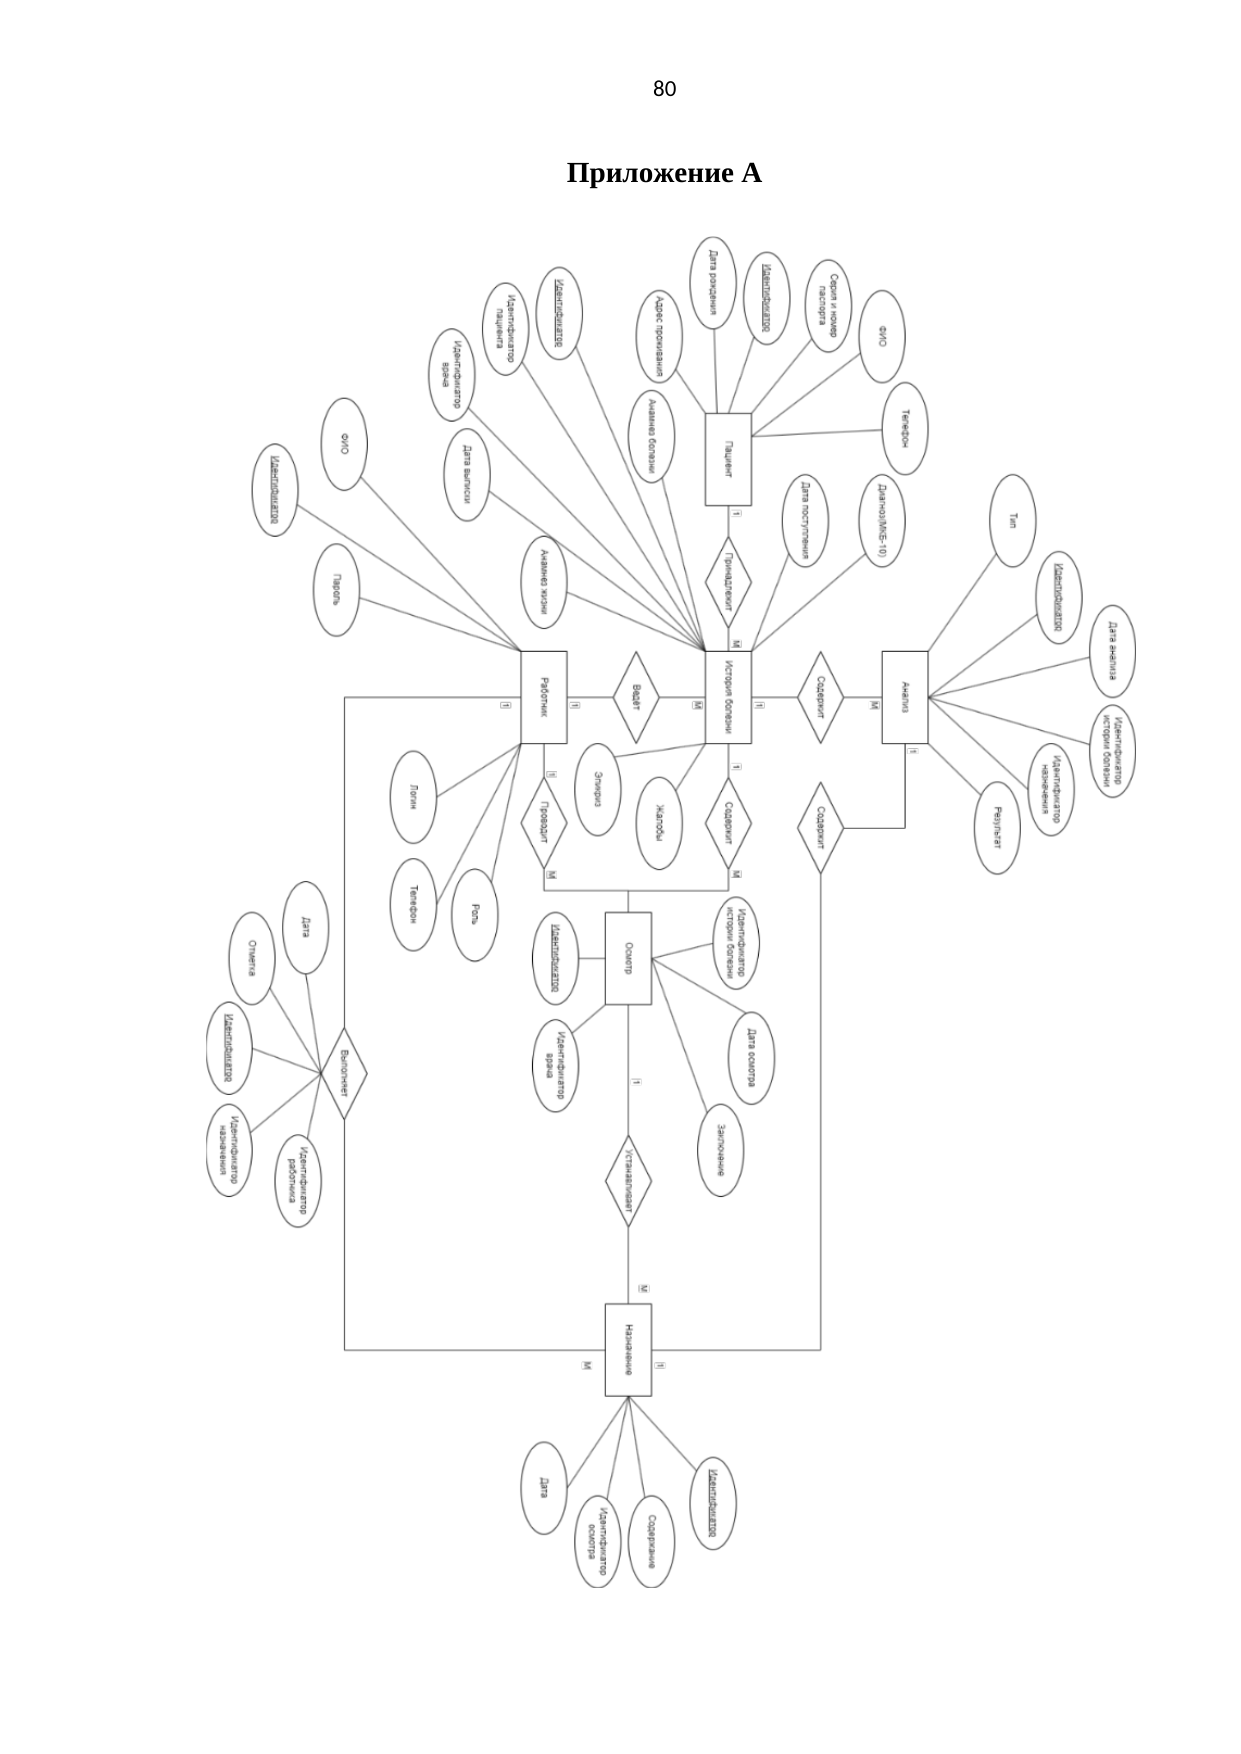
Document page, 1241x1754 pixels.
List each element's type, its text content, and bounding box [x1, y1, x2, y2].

picture [207, 238, 1135, 1588]
subtitle Приложение А [177, 155, 1152, 188]
